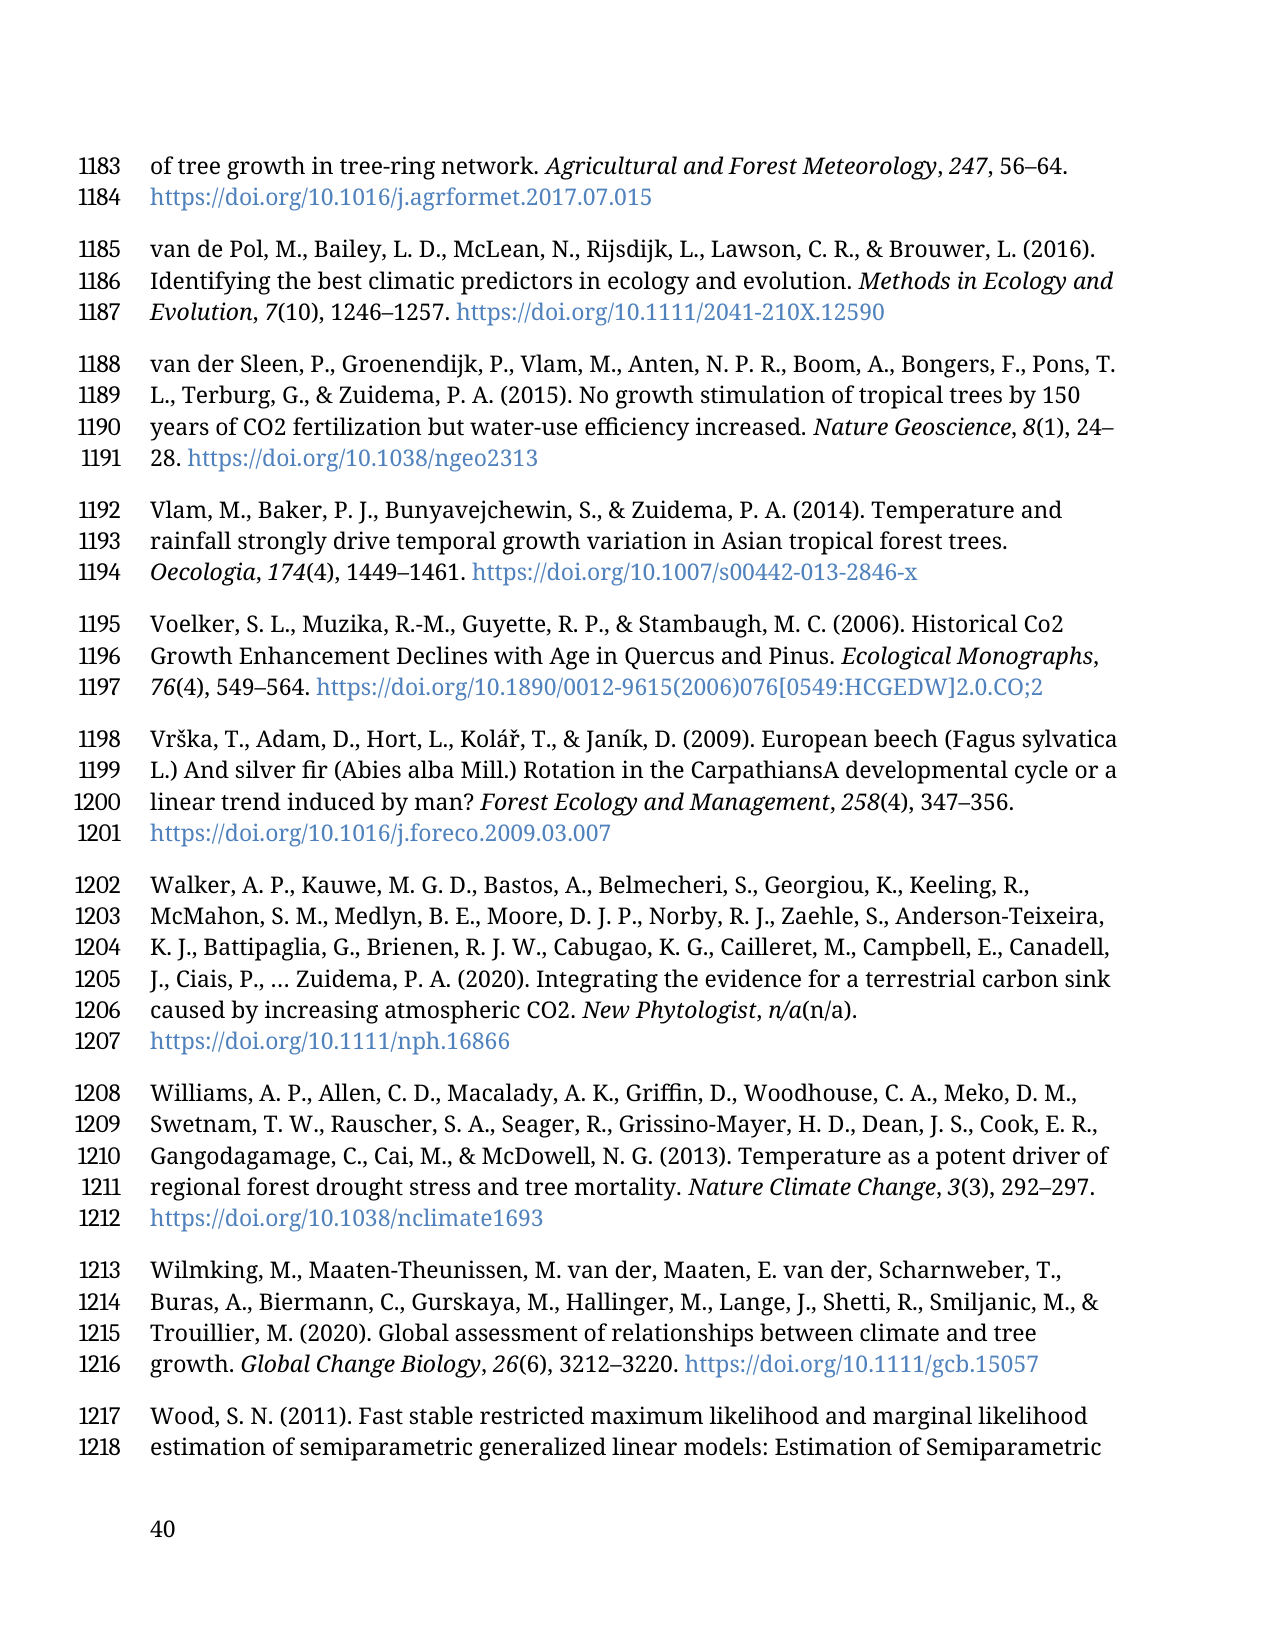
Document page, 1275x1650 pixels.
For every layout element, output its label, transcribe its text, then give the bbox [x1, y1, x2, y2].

text van der Sleen, P., Groenendijk, P., Vlam, M., Anten, N. P. R., Boom, A., Bongers, F., Pons, T. L., Terburg, G., & Zuidema, P. A. (2015). No growth stimulation of tropical trees by 150 years of CO2 fertilization but water-use efficiency increased. Nature Geoscience, 8(1), 24–28. https://doi.org/10.1038/ngeo2313 [150, 348, 1125, 473]
text van de Pol, M., Bailey, L. D., McLean, N., Rijsdijk, L., Lawson, C. R., & Brouwer, L. (2016). Identifying the best climatic predictors in ecology and evolution. Methods in Ecology and Evolution, 7(10), 1246–1257. https://doi.org/10.1111/2041-210X.12590 [150, 233, 1125, 327]
text Vlam, M., Baker, P. J., Bunyavejchewin, S., & Zuidema, P. A. (2014). Temperature and rainfall strongly drive temporal growth variation in Asian tropical forest trees. Oecologia, 174(4), 1449–1461. https://doi.org/10.1007/s00442-013-2846-x [150, 494, 1125, 587]
text Vrška, T., Adam, D., Hort, L., Kolář, T., & Janík, D. (2009). European beech (Fagus sylvatica L.) And silver fir (Abies alba Mill.) Rotation in the CarpathiansA developmental cycle or a linear trend induced by man? Forest Ecology and Management, 258(4), 347–356. https://doi.org/10.1016/j.foreco.2009.03.007 [150, 723, 1125, 848]
text Voelker, S. L., Muzika, R.-M., Guyette, R. P., & Stambaugh, M. C. (2006). Historical Co2 Growth Enhancement Declines with Age in Quercus and Pinus. Ecological Monographs, 76(4), 549–564. https://doi.org/10.1890/0012-9615(2006)076[0549:HCGEDW]2.0.CO;2 [150, 608, 1125, 702]
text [150, 1400, 1125, 1462]
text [150, 150, 1125, 212]
text Williams, A. P., Allen, C. D., Macalady, A. K., Griffin, D., Woodhouse, C. A., Meko, D. M., Swetnam, T. W., Rauscher, S. A., Seager, R., Grissino-Mayer, H. D., Dean, J. S., Cook, E. R., Gangodagamage, C., Cai, M., & McDowell, N. G. (2013). Temperature as a potent driver of regional forest drought stress and tree mortality. Nature Climate Change, 3(3), 292–297. https://doi.org/10.1038/nclimate1693 [150, 1077, 1125, 1233]
text Walker, A. P., Kauwe, M. G. D., Bastos, A., Belmecheri, S., Georgiou, K., Keeling, R., McMahon, S. M., Medlyn, B. E., Moore, D. J. P., Norby, R. J., Zaehle, S., Anderson-Teixeira, K. J., Battipaglia, G., Brienen, R. J. W., Cabugao, K. G., Cailleret, M., Campbell, E., Canadell, J., Ciais, P., … Zuidema, P. A. (2020). Integrating the evidence for a terrestrial carbon sink caused by increasing atmospheric CO2. New Phytologist, n/a(n/a). https://doi.org/10.1111/nph.16866 [150, 869, 1125, 1056]
text Wilmking, M., Maaten-Theunissen, M. van der, Maaten, E. van der, Scharnweber, T., Buras, A., Biermann, C., Gurskaya, M., Hallinger, M., Lange, J., Shetti, R., Smiljanic, M., & Trouillier, M. (2020). Global assessment of relationships between climate and tree growth. Global Change Biology, 26(6), 3212–3220. https://doi.org/10.1111/gcb.15057 [150, 1254, 1125, 1379]
